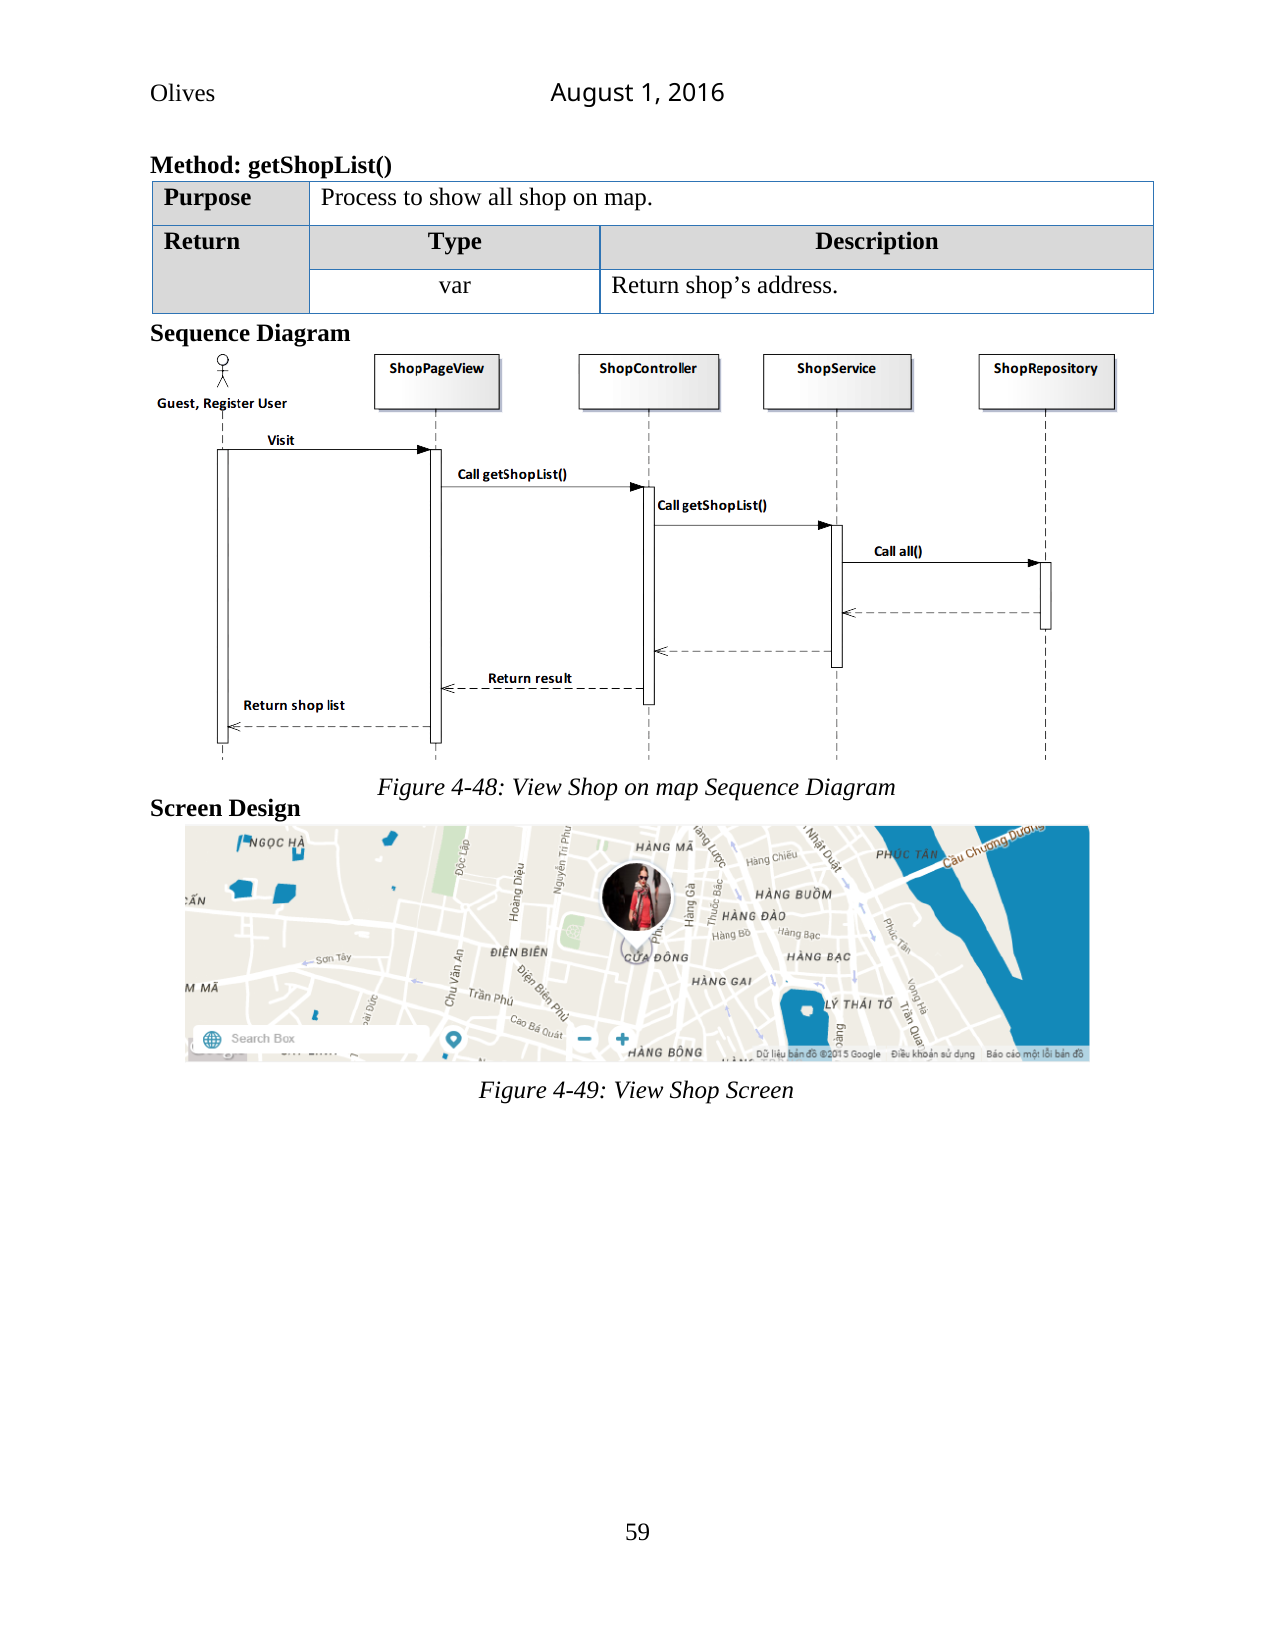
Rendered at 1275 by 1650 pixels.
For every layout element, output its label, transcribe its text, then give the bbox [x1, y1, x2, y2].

subtitle Sequence Diagram [150, 318, 1125, 347]
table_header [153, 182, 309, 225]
subtitle Screen Design [150, 793, 1125, 822]
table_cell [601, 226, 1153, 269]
picture [150, 349, 1125, 775]
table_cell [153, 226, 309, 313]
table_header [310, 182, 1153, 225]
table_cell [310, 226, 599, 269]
subtitle Method: getShopList() [150, 150, 1125, 179]
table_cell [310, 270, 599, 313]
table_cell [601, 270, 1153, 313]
picture [185, 824, 1090, 1063]
